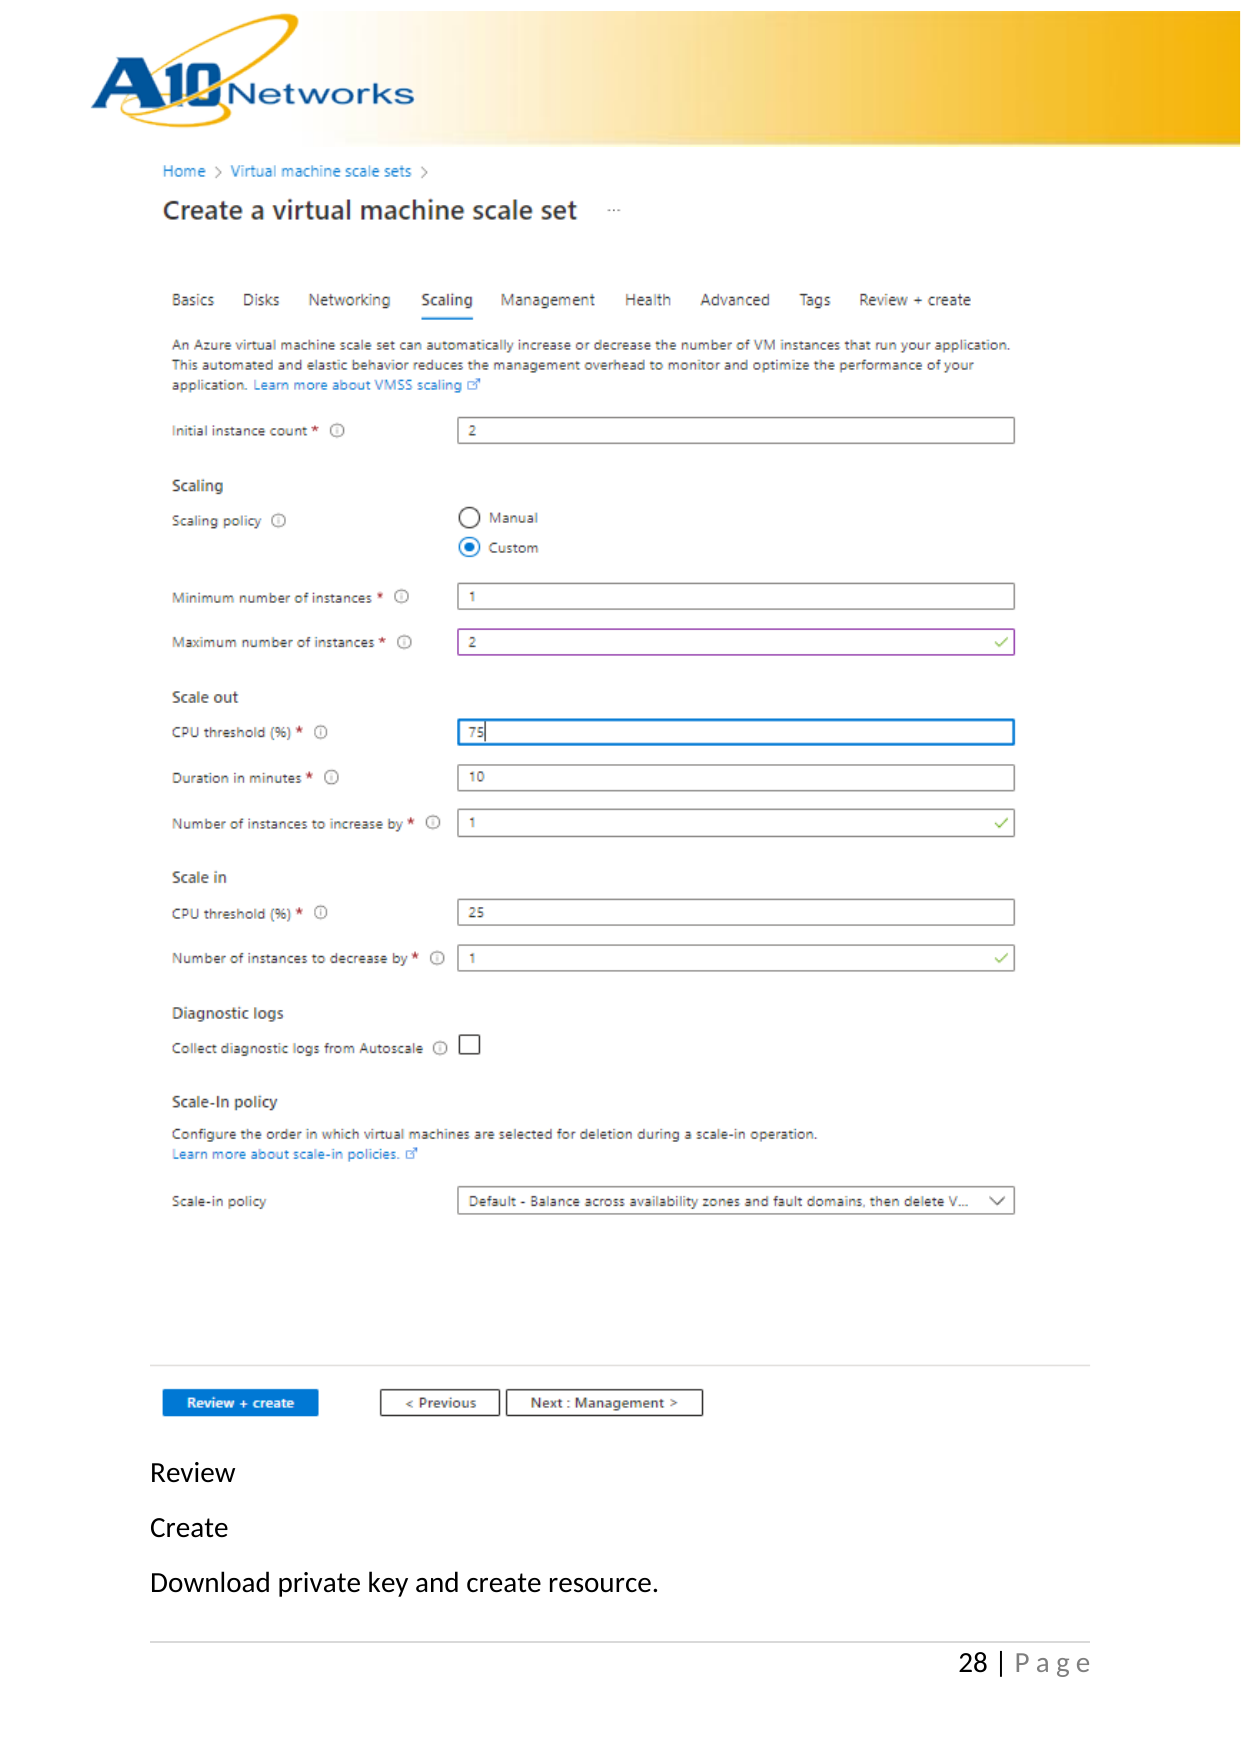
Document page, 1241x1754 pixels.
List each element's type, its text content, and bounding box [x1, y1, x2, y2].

text Create [150, 1509, 1090, 1545]
picture [150, 164, 1091, 1435]
picture [0, 11, 1241, 147]
text Review [150, 1454, 1090, 1490]
text Download private key and create resource. [150, 1564, 1090, 1600]
